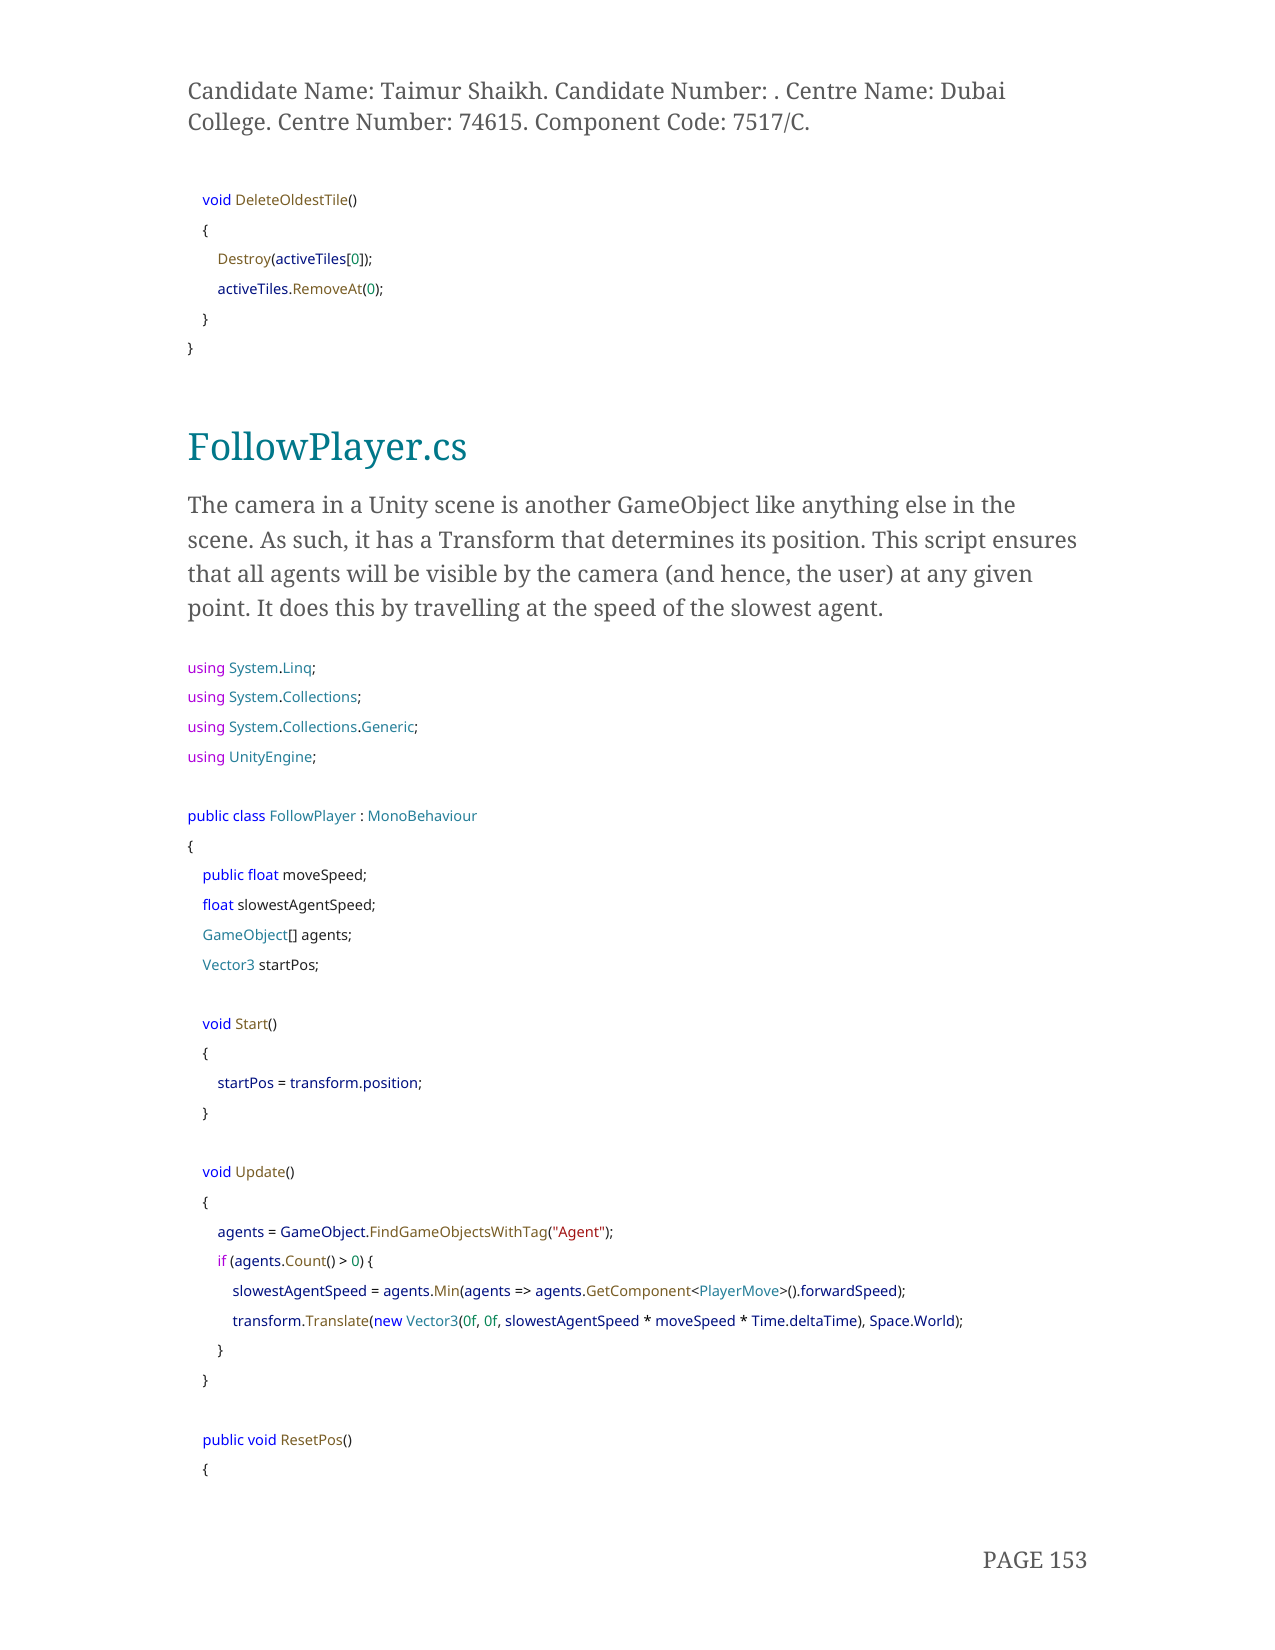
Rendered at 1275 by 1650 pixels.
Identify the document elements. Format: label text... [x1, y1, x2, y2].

text if (agents.Count() > 0) { [187, 1241, 1087, 1271]
text startPos = transform.position; [187, 1063, 1087, 1093]
text using System.Collections.Generic; [187, 707, 1087, 737]
text } [187, 1360, 1087, 1390]
text activeTiles.RemoveAt(0); [187, 269, 1087, 299]
text The camera in a Unity scene is another GameObject like anything else in the scene. As such, it has a Transform that determines its position. This script ensures that all agents will be visible by the camera (and hence, the user) at any given point. It does this by travelling at the speed of the slowest agent. [187, 489, 1087, 624]
text using UnityEngine; [187, 737, 1087, 766]
text } [187, 299, 1087, 328]
text public class FollowPlayer : MonoBehaviour [187, 796, 1087, 826]
text GameObject[] agents; [187, 915, 1087, 944]
text transform.Translate(new Vector3(0f, 0f, slowestAgentSpeed * moveSpeed * Time.deltaTime), Space.World); [187, 1301, 1087, 1330]
text { [187, 826, 1087, 855]
text Vector3 startPos; [187, 944, 1087, 974]
text public void ResetPos() [187, 1419, 1087, 1449]
text { [187, 1449, 1087, 1479]
text } [187, 1093, 1087, 1123]
text void Start() [187, 1004, 1087, 1033]
text public float moveSpeed; [187, 855, 1087, 885]
text { [187, 1182, 1087, 1212]
text agents = GameObject.FindGameObjectsWithTag("Agent"); [187, 1212, 1087, 1241]
text using System.Collections; [187, 677, 1087, 707]
text float slowestAgentSpeed; [187, 885, 1087, 915]
text void DeleteOldestTile() [187, 180, 1087, 210]
text } [187, 1330, 1087, 1360]
text { [187, 210, 1087, 239]
text { [187, 1033, 1087, 1063]
text } [187, 328, 1087, 358]
text using System.Linq; [187, 648, 1087, 677]
subtitle FollowPlayer.cs [187, 421, 1087, 472]
text Destroy(activeTiles[0]); [187, 239, 1087, 269]
text slowestAgentSpeed = agents.Min(agents => agents.GetComponent<PlayerMove>().forwardSpeed); [187, 1271, 1087, 1301]
text void Update() [187, 1152, 1087, 1182]
